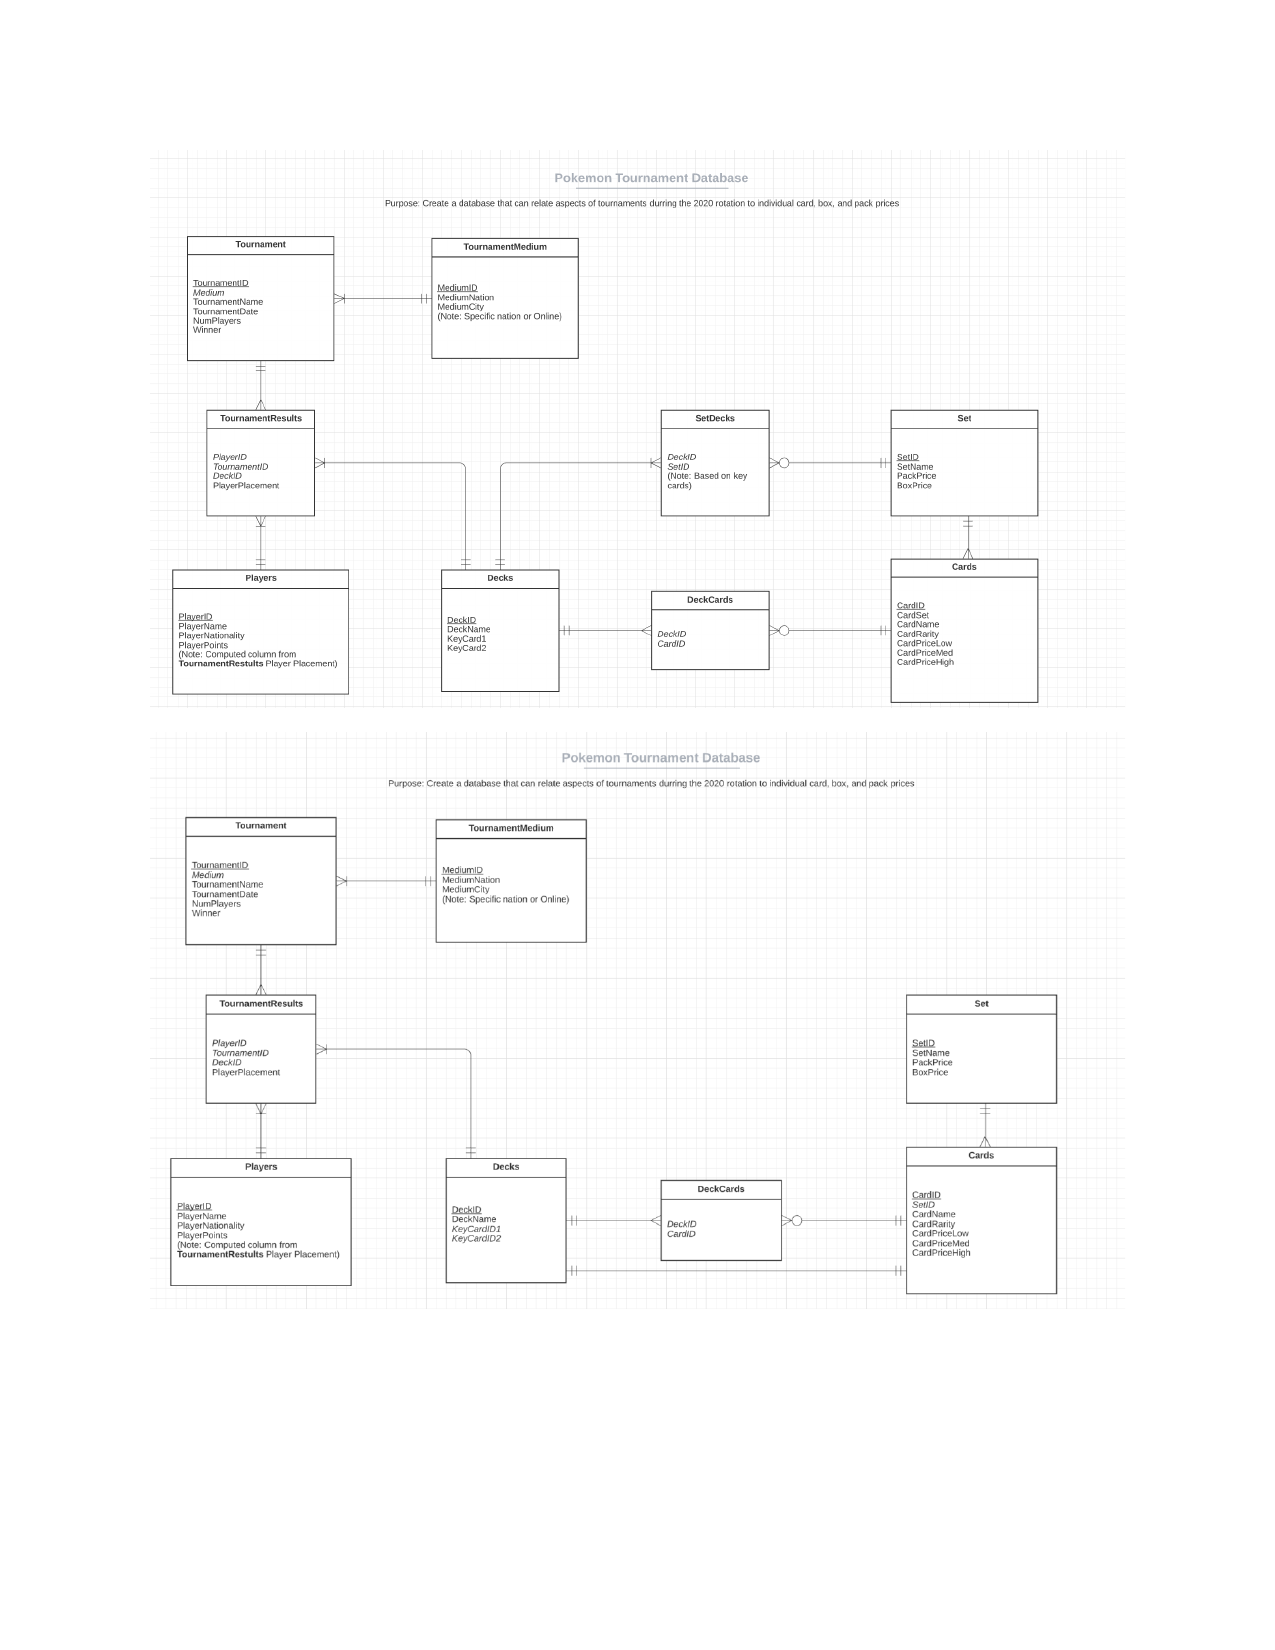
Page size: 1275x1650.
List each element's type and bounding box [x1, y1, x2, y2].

picture [150, 150, 1125, 708]
picture [150, 732, 1125, 1309]
